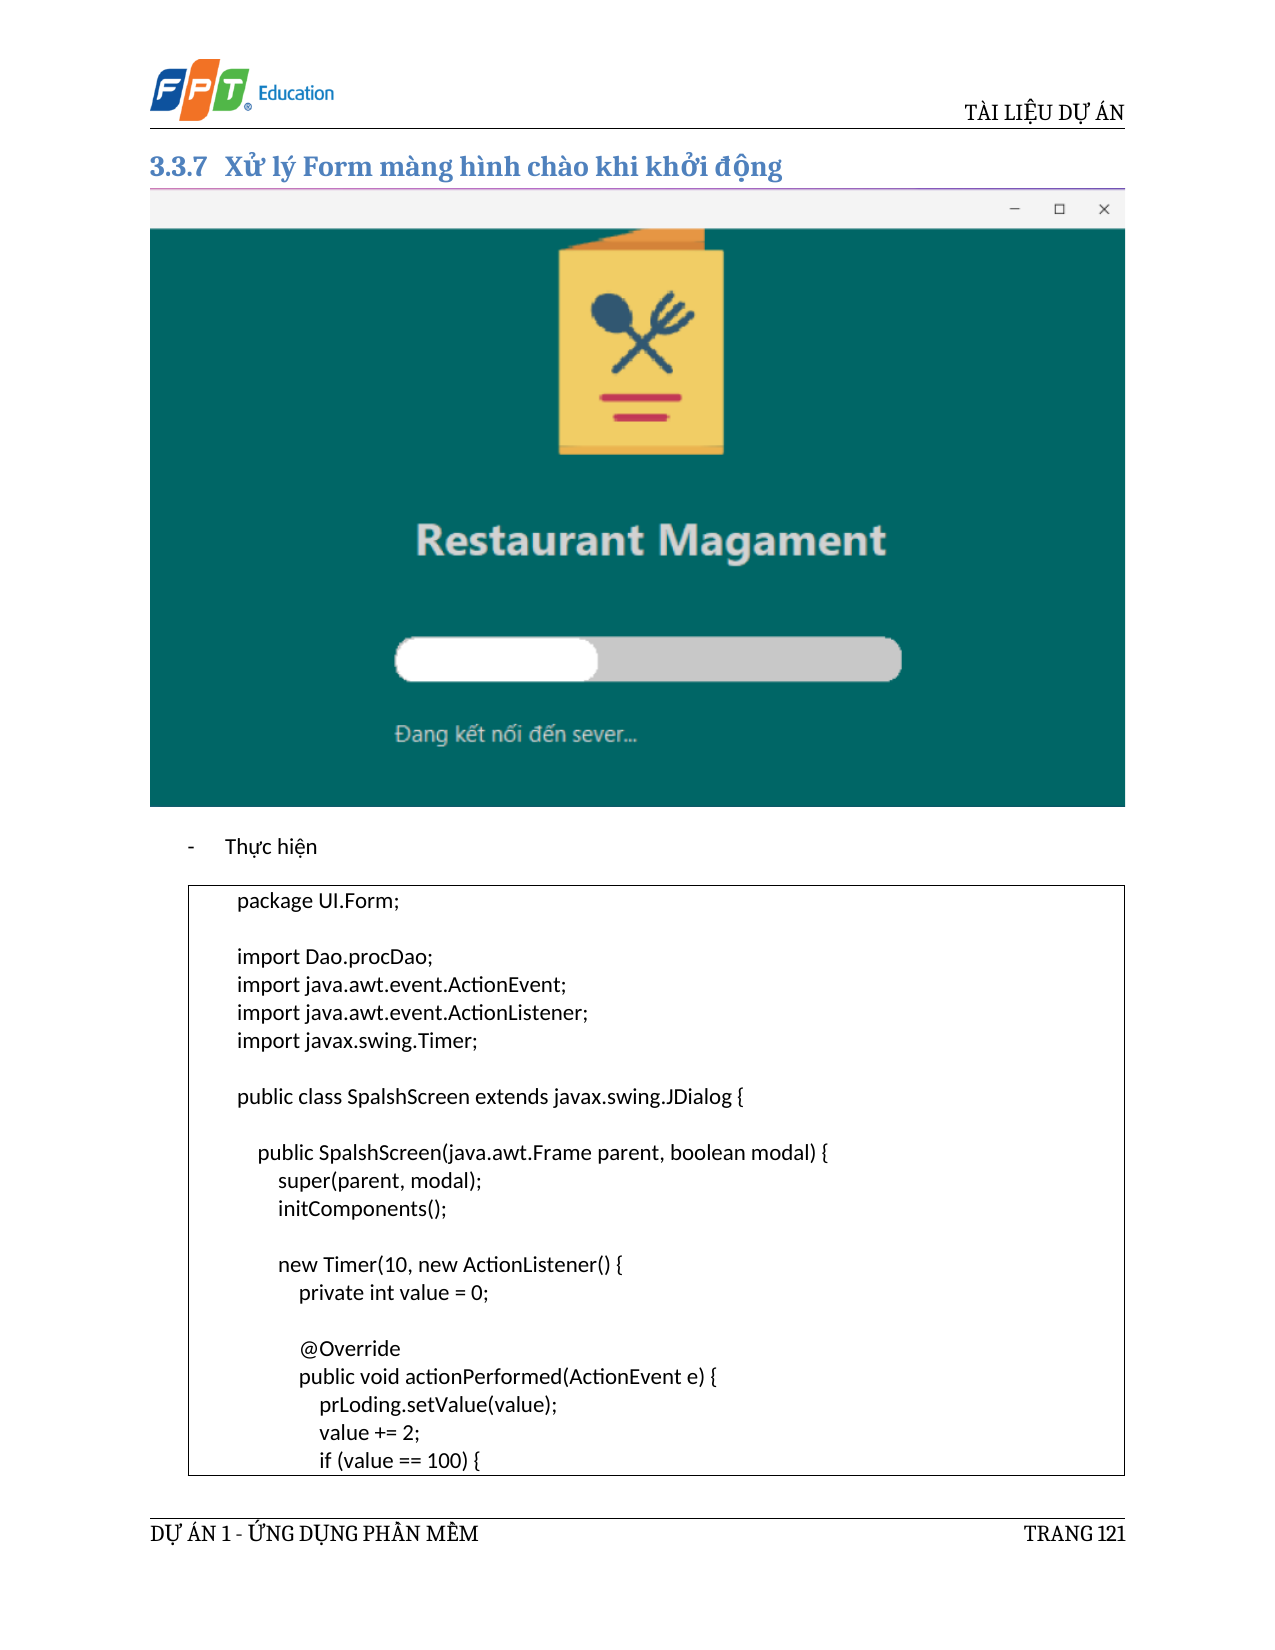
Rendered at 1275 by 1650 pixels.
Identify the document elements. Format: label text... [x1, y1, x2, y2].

list Thực hiện [187, 832, 1125, 860]
subtitle Xử lý Form màng hình chào khi khởi động [150, 150, 1125, 183]
picture [150, 59, 336, 121]
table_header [189, 886, 1124, 1474]
picture [150, 188, 1125, 807]
